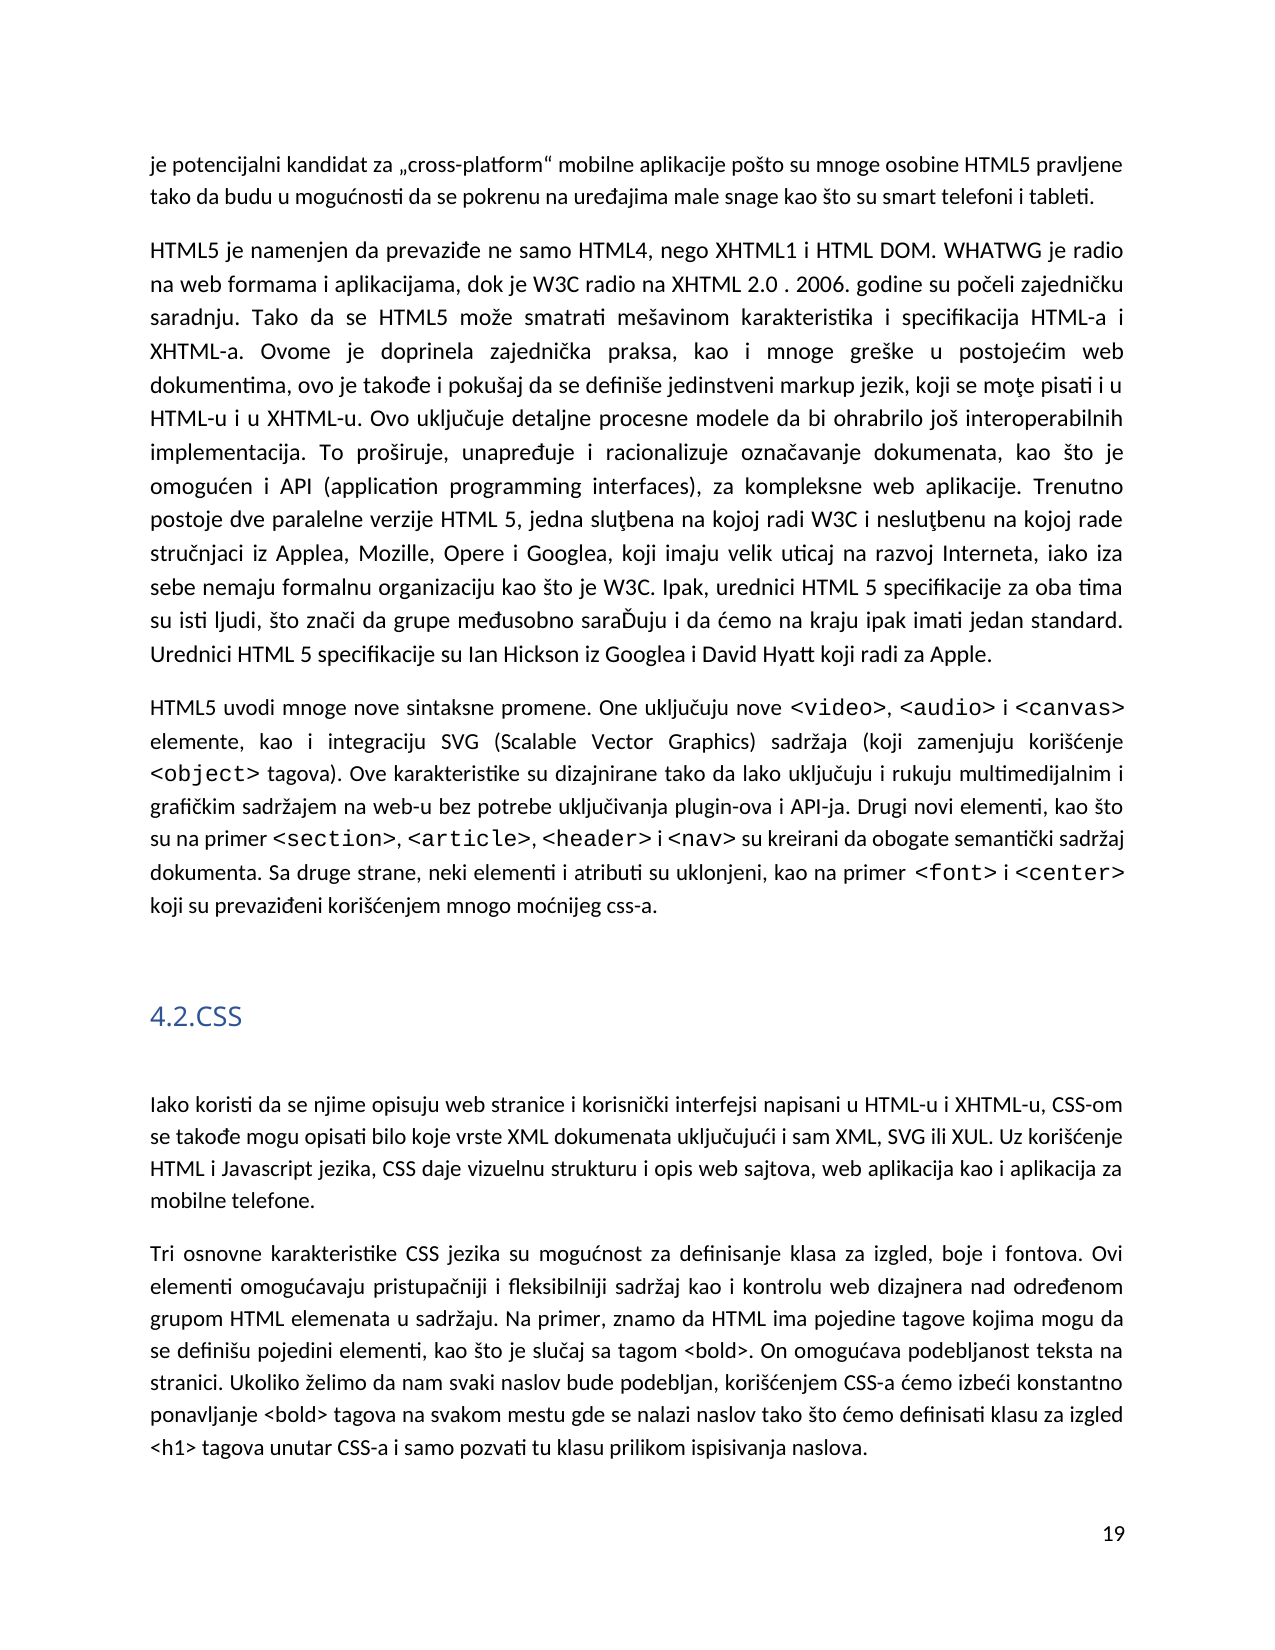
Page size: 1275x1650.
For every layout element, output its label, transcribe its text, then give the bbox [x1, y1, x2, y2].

subtitle 4.2.CSS [150, 997, 1125, 1034]
text HTML5 uvodi mnoge nove sintaksne promene. One uključuju nove <video>, <audio> i <canvas> elemente, kao i integraciju SVG (Scalable Vector Graphics) sadržaja (koji zamenjuju korišćenje <object> tagova). Ove karakteristike su dizajnirane tako da lako uključuju i rukuju multimedijalnim i grafičkim sadržajem na web-u bez potrebe uključivanja plugin-ova i API-ja. Drugi novi elementi, kao što su na primer <section>, <article>, <header> i <nav> su kreirani da obogate semantički sadržaj dokumenta. Sa druge strane, neki elementi i atributi su uklonjeni, kao na primer <font> i <center> koji su prevaziđeni korišćenjem mnogo moćnijeg css-a. [150, 693, 1125, 919]
text HTML5 je namenjen da prevaziđe ne samo HTML4, nego XHTML1 i HTML DOM. WHATWG je radio na web formama i aplikacijama, dok je W3C radio na XHTML 2.0 . 2006. godine su počeli zajedničku saradnju. Tako da se HTML5 može smatrati mešavinom karakteristika i specifikacija HTML-a i XHTML-a. Ovome je doprinela zajednička praksa, kao i mnoge greške u postojećim web dokumentima, ovo je takođe i pokušaj da se definiše jedinstveni markup jezik, koji se moţe pisati i u HTML-u i u XHTML-u. Ovo uključuje detaljne procesne modele da bi ohrabrilo još interoperabilnih implementacija. To proširuje, unapređuje i racionalizuje označavanje dokumenata, kao što je omogućen i API (application programming interfaces), za kompleksne web aplikacije. Trenutno postoje dve paralelne verzije HTML 5, jedna sluţbena na kojoj radi W3C i nesluţbenu na kojoj rade stručnjaci iz Applea, Mozille, Opere i Googlea, koji imaju velik uticaj na razvoj Interneta, iako iza sebe nemaju formalnu organizaciju kao što je W3C. Ipak, urednici HTML 5 specifikacije za oba tima su isti ljudi, što znači da grupe međusobno saraĎuju i da ćemo na kraju ipak imati jedan standard. Urednici HTML 5 specifikacije su Ian Hickson iz Googlea i David Hyatt koji radi za Apple. [150, 235, 1125, 668]
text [150, 150, 1125, 210]
text Iako koristi da se njime opisuju web stranice i korisnički interfejsi napisani u HTML-u i XHTML-u, CSS-om se takođe mogu opisati bilo koje vrste XML dokumenata uključujući i sam XML, SVG ili XUL. Uz korišćenje HTML i Javascript jezika, CSS daje vizuelnu strukturu i opis web sajtova, web aplikacija kao i aplikacija za mobilne telefone. [150, 1090, 1125, 1214]
text Tri osnovne karakteristike CSS jezika su mogućnost za definisanje klasa za izgled, boje i fontova. Ovi elementi omogućavaju pristupačniji i fleksibilniji sadržaj kao i kontrolu web dizajnera nad određenom grupom HTML elemenata u sadržaju. Na primer, znamo da HTML ima pojedine tagove kojima mogu da se definišu pojedini elementi, kao što je slučaj sa tagom <bold>. On omogućava podebljanost teksta na stranici. Ukoliko želimo da nam svaki naslov bude podebljan, korišćenjem CSS-a ćemo izbeći konstantno ponavljanje <bold> tagova na svakom mestu gde se nalazi naslov tako što ćemo definisati klasu za izgled <h1> tagova unutar CSS-a i samo pozvati tu klasu prilikom ispisivanja naslova. [150, 1239, 1125, 1461]
